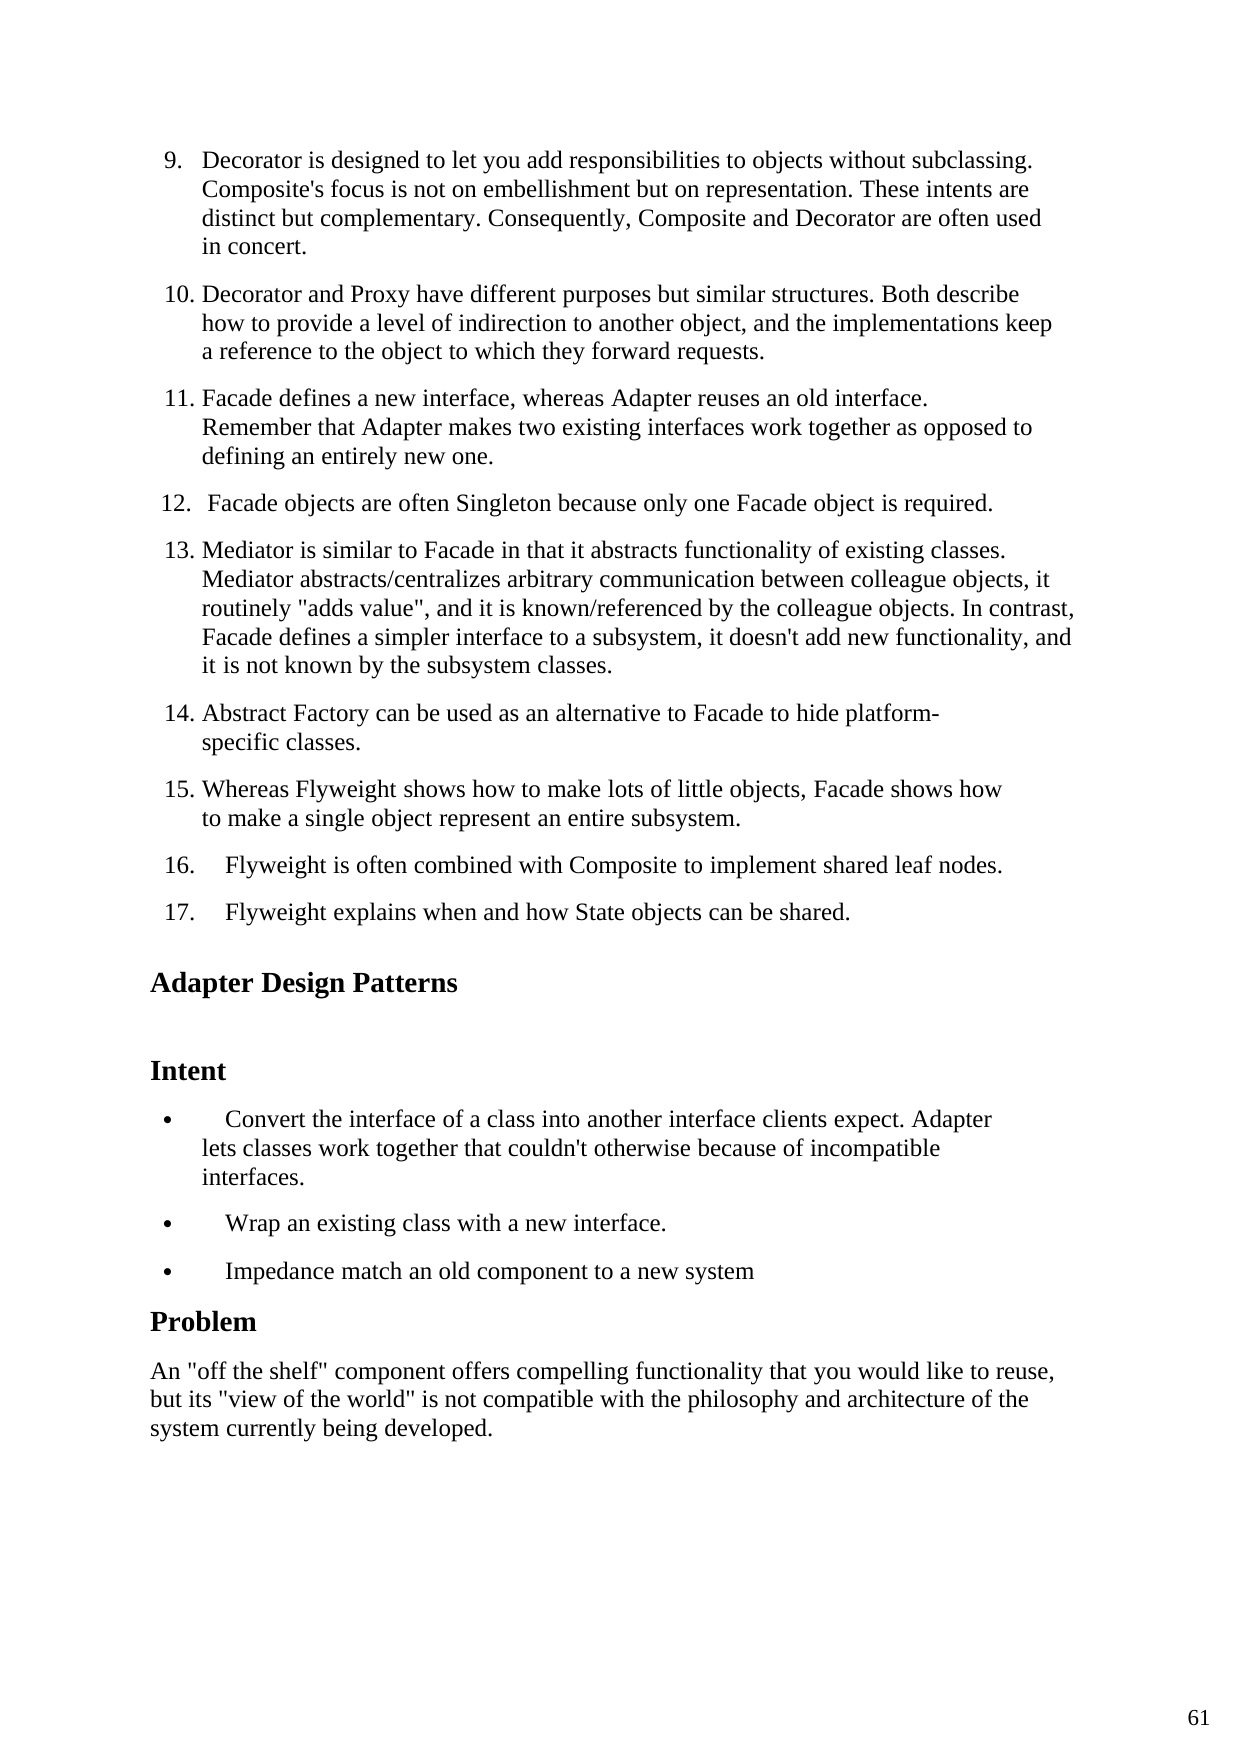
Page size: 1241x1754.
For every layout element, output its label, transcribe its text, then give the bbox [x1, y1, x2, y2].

list Convert the interface of a class into another interface clients expect. Adapter lets classes work together that couldn't otherwise because of incompatible interfaces. [164, 1104, 1031, 1190]
text Intent [150, 1053, 1226, 1087]
list Abstract Factory can be used as an alternative to Facade to hide platform-specific classes. [164, 698, 1016, 756]
list Wrap an existing class with a new interface. [164, 1208, 1226, 1237]
list Decorator and Proxy have different purposes but similar structures. Both describe how to provide a level of indirection to another object, and the implementations keep a reference to the object to which they forward requests. [164, 279, 1067, 365]
list Flyweight explains when and how State objects can be shared. [164, 897, 1226, 926]
list Whereas Flyweight shows how to make lots of little objects, Facade shows how to make a single object represent an entire subsystem. [164, 774, 1026, 832]
list Mediator is similar to Facade in that it abstracts functionality of existing classes. Mediator abstracts/centralizes arbitrary communication between colleague objects, it routinely "adds value", and it is known/referenced by the colleague objects. In contrast, Facade defines a simpler interface to a subsystem, it doesn't add new functionality, and it is not known by the subsystem classes. [164, 536, 1074, 679]
text An "off the shelf" component offers compelling functionality that you would like to reuse, but its "view of the world" is not compatible with the philosophy and architecture of the system currently being developed. [150, 1356, 1069, 1442]
subtitle Adapter Design Patterns [150, 966, 1226, 999]
list Flyweight is often combined with Composite to implement shared leaf nodes. [164, 850, 1226, 879]
list Decorator is designed to let you add responsibilities to objects without subclassing. Composite's focus is not on embellishment but on representation. These intents are distinct but complementary. Consequently, Composite and Decorator are often used in concert. [164, 145, 1066, 260]
subtitle Problem [150, 1304, 1226, 1338]
list Impedance match an old component to a new system [164, 1256, 1226, 1284]
list Facade objects are often Singleton because only one Facade object is required. [160, 488, 1226, 517]
list Facade defines a new interface, whereas Adapter reuses an old interface. Remember that Adapter makes two existing interfaces work together as opposed to defining an entirely new one. [164, 383, 1043, 470]
